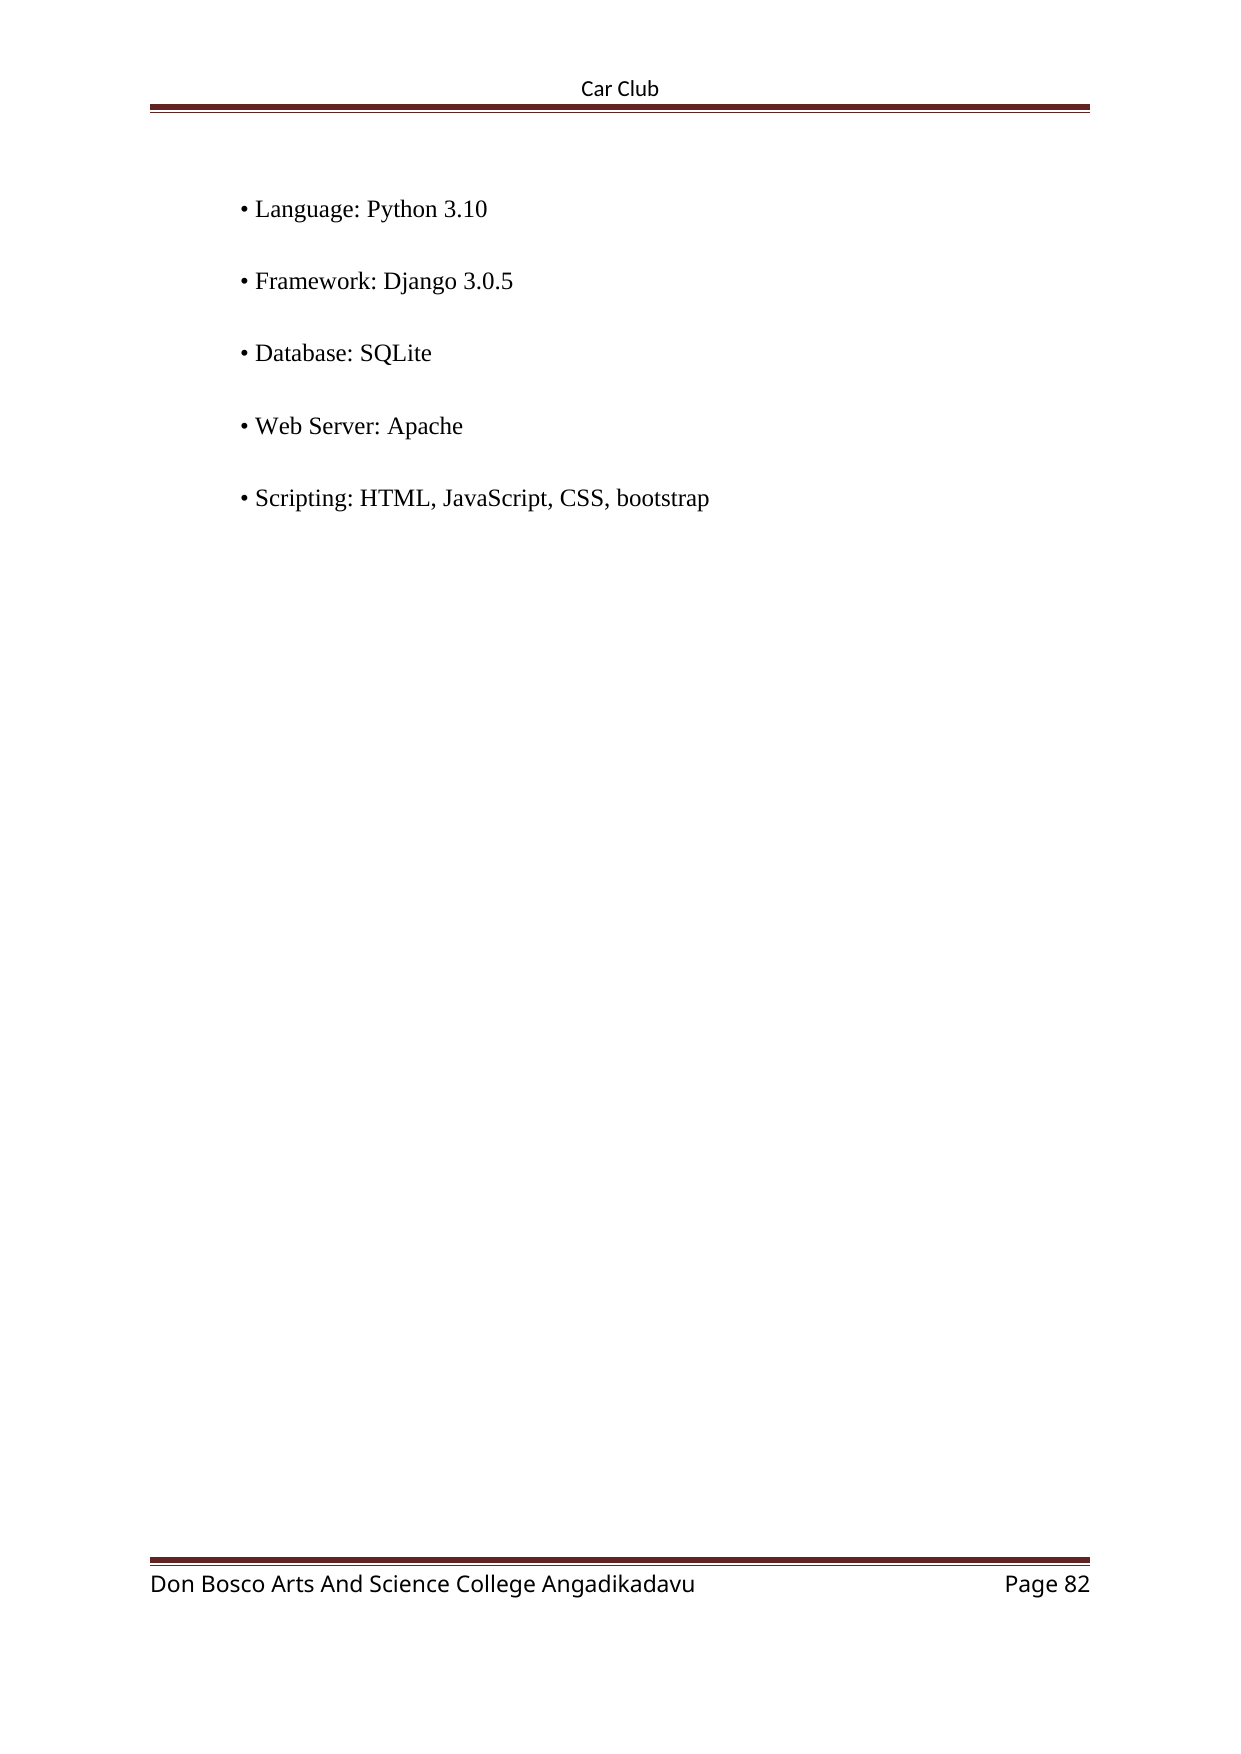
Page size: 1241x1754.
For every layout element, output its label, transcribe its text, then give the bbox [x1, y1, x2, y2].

text • Web Server: Apache [240, 411, 1090, 439]
text • Database: SQLite [240, 338, 1090, 367]
text • Scripting: HTML, JavaScript, CSS, bootstrap [240, 483, 1090, 512]
text • Language: Python 3.10 [240, 194, 1090, 223]
text • Framework: Django 3.0.5 [240, 266, 1090, 295]
